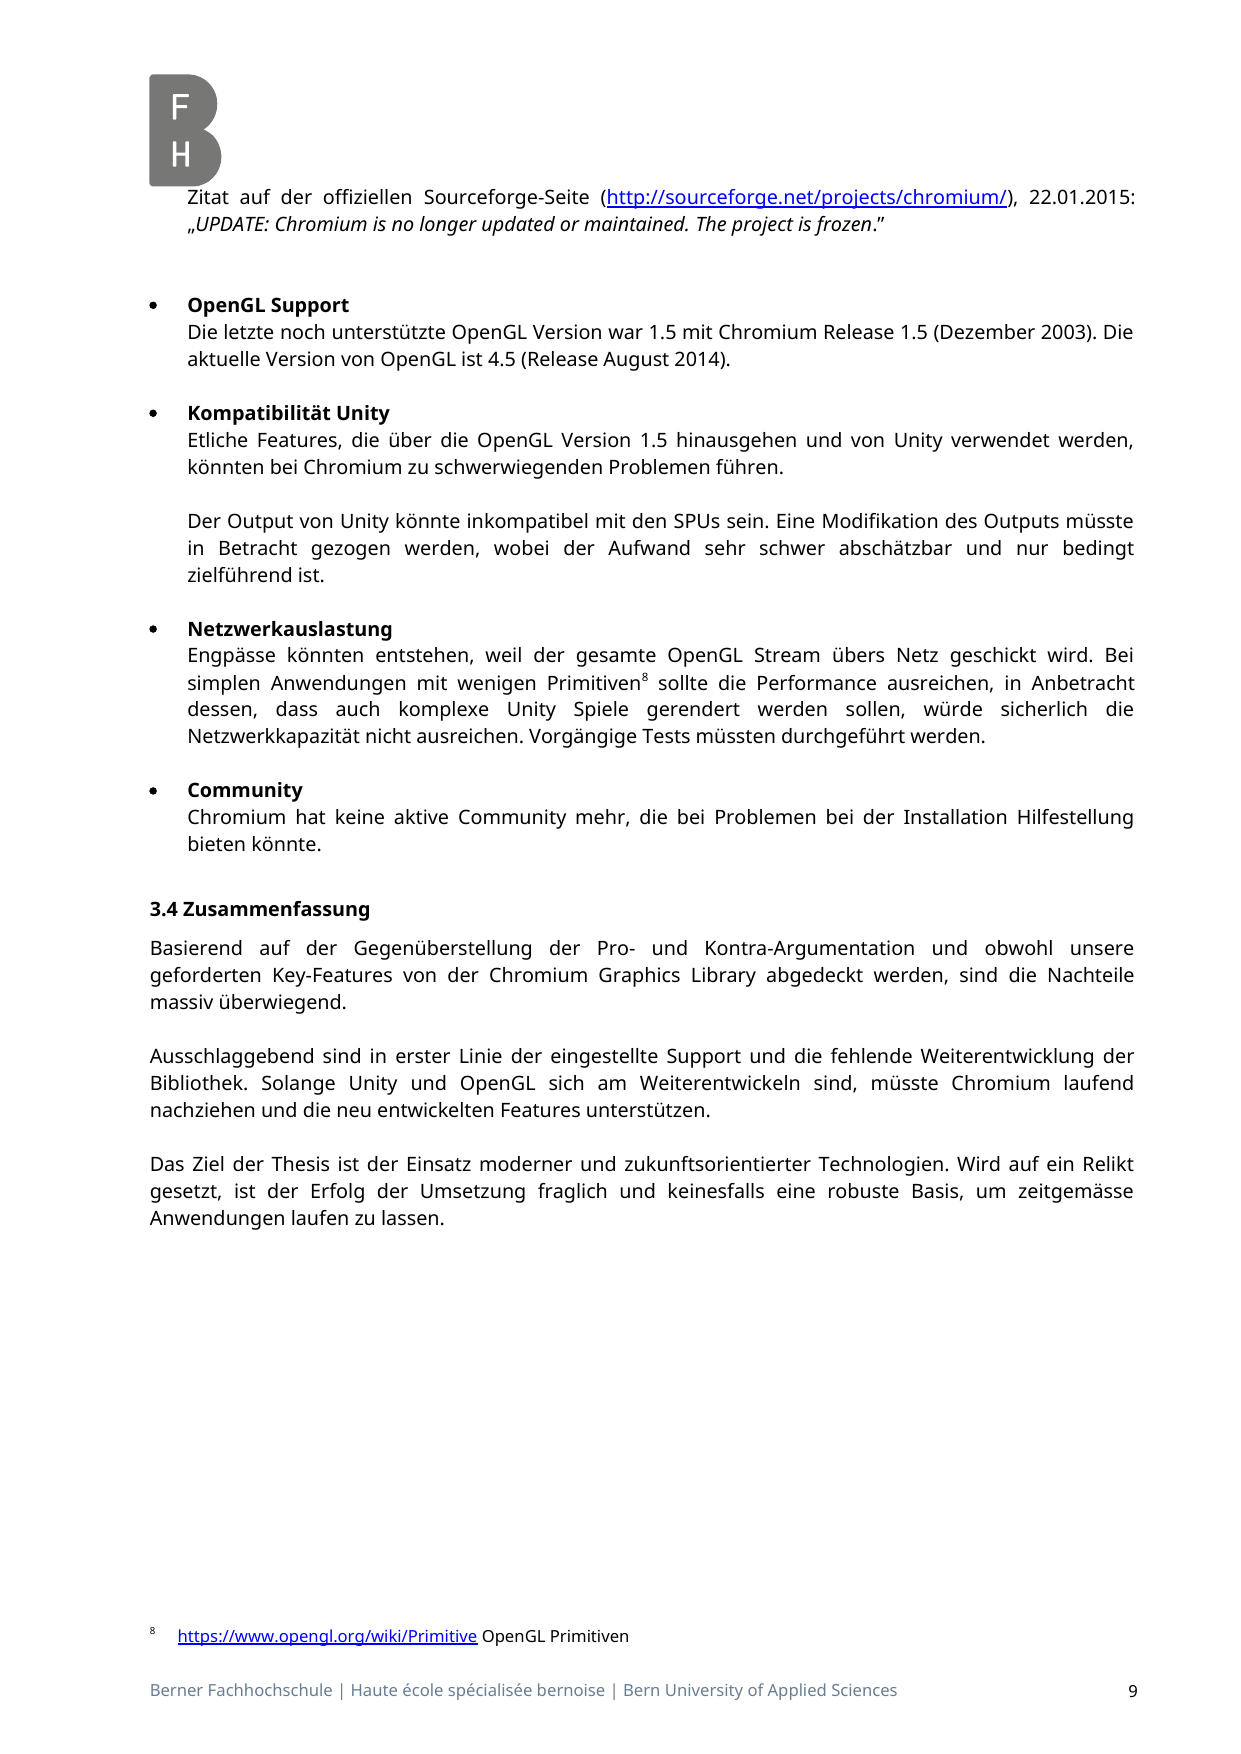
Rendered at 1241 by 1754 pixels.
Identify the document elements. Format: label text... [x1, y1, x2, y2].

subtitle Zusammenfassung [149, 895, 1136, 922]
text Zitat auf der offiziellen Sourceforge-Seite (http://sourceforge.net/projects/chromium/), 22.01.2015: „UPDATE: Chromium is no longer updated or maintained. The project is frozen.” [187, 183, 1136, 237]
text Der Output von Unity könnte inkompatibel mit den SPUs sein. Eine Modifikation des Outputs müsste in Betracht gezogen werden, wobei der Aufwand sehr schwer abschätzbar und nur bedingt zielführend ist. [187, 507, 1136, 588]
text Etliche Features, die über die OpenGL Version 1.5 hinausgehen und von Unity verwendet werden, könnten bei Chromium zu schwerwiegenden Problemen führen. [187, 426, 1136, 480]
list Kompatibilität Unity [149, 399, 1136, 426]
text Ausschlaggebend sind in erster Linie der eingestellte Support und die fehlende Weiterentwicklung der Bibliothek. Solange Unity und OpenGL sich am Weiterentwickeln sind, müsste Chromium laufend nachziehen und die neu entwickelten Features unterstützen. [149, 1042, 1136, 1123]
list OpenGL Support [149, 291, 1136, 318]
text Das Ziel der Thesis ist der Einsatz moderner und zukunftsorientierter Technologien. Wird auf ein Relikt gesetzt, ist der Erfolg der Umsetzung fraglich und keinesfalls eine robuste Basis, um zeitgemässe Anwendungen laufen zu lassen. [149, 1150, 1136, 1231]
text Chromium hat keine aktive Community mehr, die bei Problemen bei der Installation Hilfestellung bieten könnte. [187, 804, 1136, 858]
text Engpässe könnten entstehen, weil der gesamte OpenGL Stream übers Netz geschickt wird. Bei simplen Anwendungen mit wenigen Primitiven sollte die Performance ausreichen, in Anbetracht dessen, dass auch komplexe Unity Spiele gerendert werden sollen, würde sicherlich die Netzwerkkapazität nicht ausreichen. Vorgängige Tests müssten durchgeführt werden. [187, 642, 1136, 750]
text Die letzte noch unterstützte OpenGL Version war 1.5 mit Chromium Release 1.5 (Dezember 2003). Die aktuelle Version von OpenGL ist 4.5 (Release August 2014). [187, 318, 1136, 372]
list Community [149, 777, 1136, 804]
list Netzwerkauslastung [149, 615, 1136, 642]
text Basierend auf der Gegenüberstellung der Pro- und Kontra-Argumentation und obwohl unsere geforderten Key-Features von der Chromium Graphics Library abgedeckt werden, sind die Nachteile massiv überwiegend. [149, 934, 1136, 1016]
